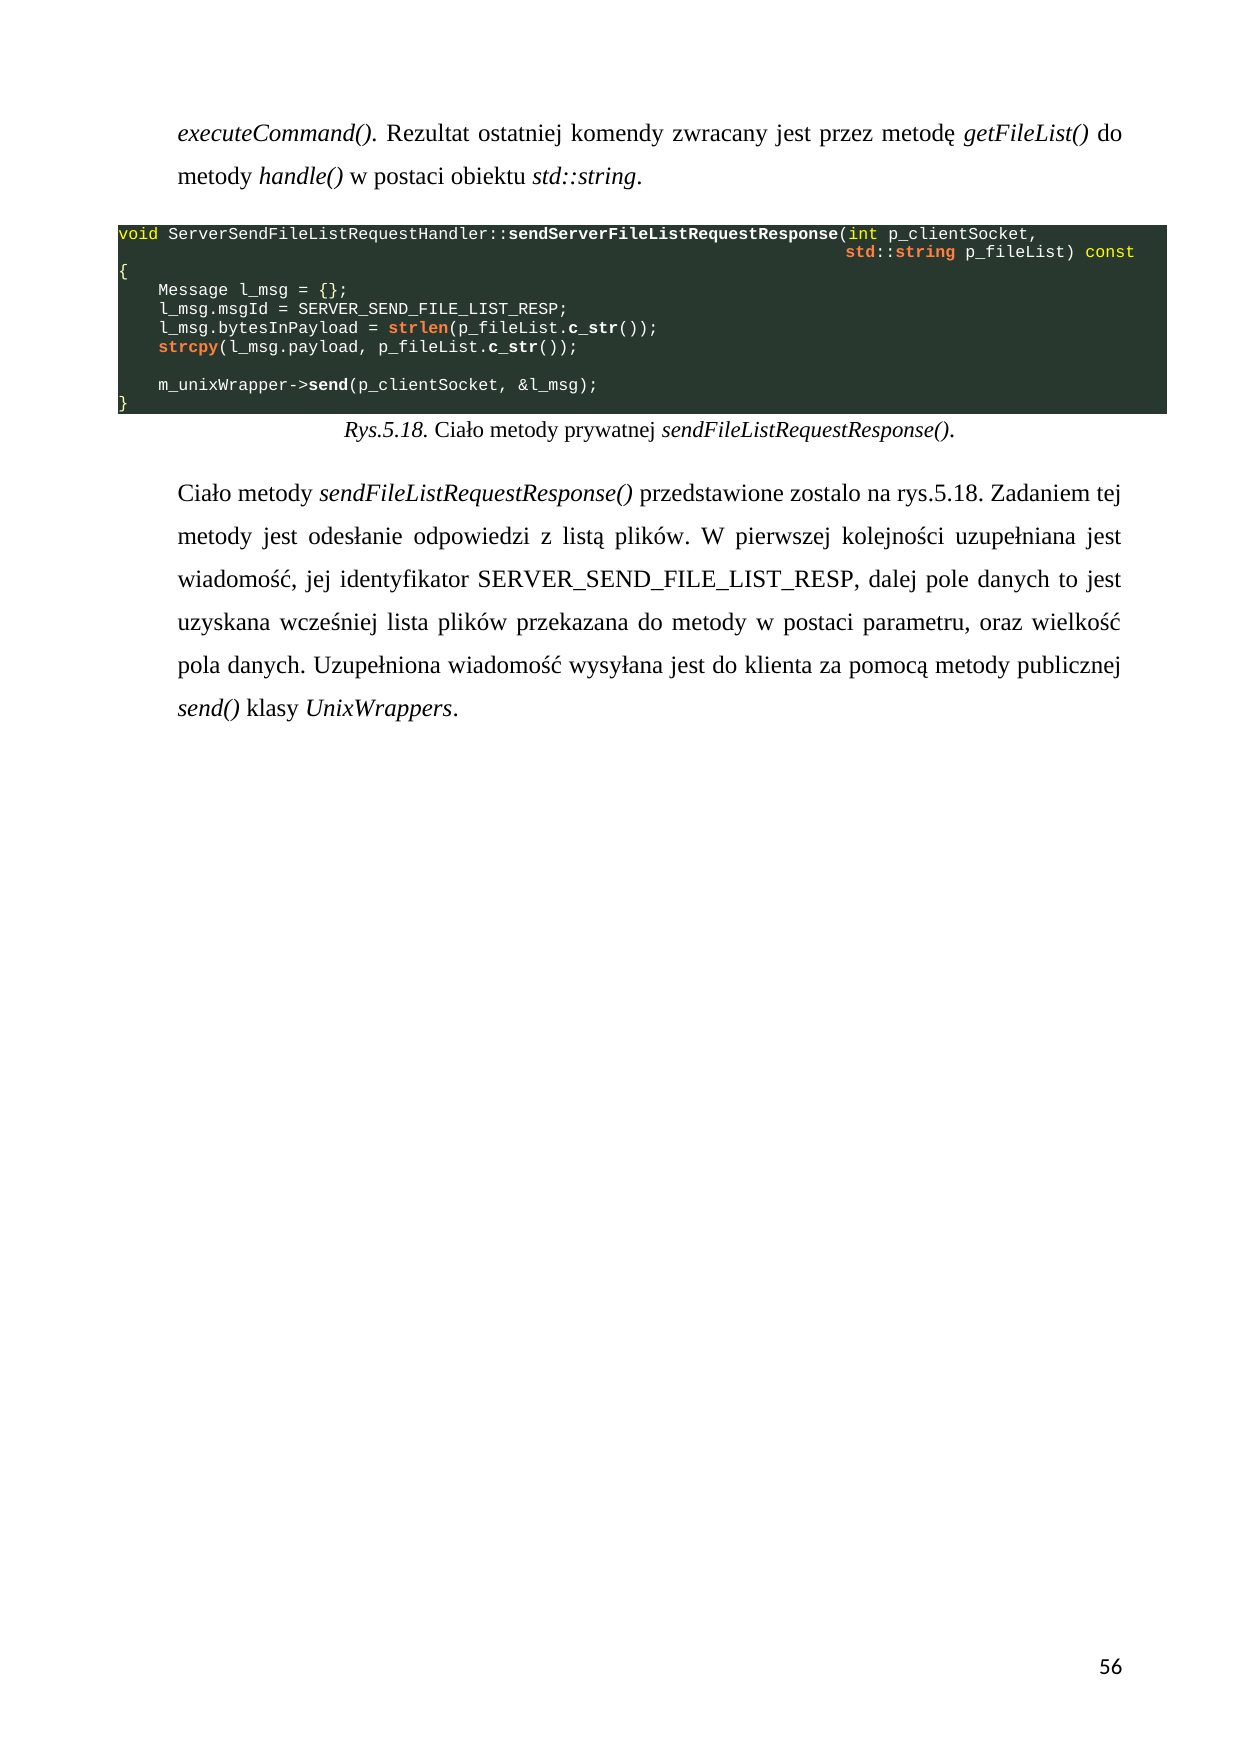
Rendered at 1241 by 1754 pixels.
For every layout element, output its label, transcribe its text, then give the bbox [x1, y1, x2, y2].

text Ciało metody sendFileListRequestResponse() przedstawione zostalo na rys.5.18. Zadaniem tej metody jest odesłanie odpowiedzi z listą plików. W pierwszej kolejności uzupełniana jest wiadomość, jej identyfikator SERVER_SEND_FILE_LIST_RESP, dalej pole danych to jest uzyskana wcześniej lista plików przekazana do metody w postaci parametru, oraz wielkość pola danych. Uzupełniona wiadomość wysyłana jest do klienta za pomocą metody publicznej send() klasy UnixWrappers. [177, 478, 1122, 722]
text void ServerSendFileListRequestHandler::sendServerFileListRequestResponse(int p_clientSocket, [118, 225, 1167, 244]
text m_unixWrapper->send(p_clientSocket, &l_msg); [118, 376, 1167, 395]
text Rys.5.18. Ciało metody prywatnej sendFileListRequestResponse(). [177, 414, 1122, 442]
text std::string p_fileList) const [118, 244, 1167, 263]
text Message l_msg = {}; [118, 282, 1167, 301]
text strcpy(l_msg.payload, p_fileList.c_str()); [118, 338, 1167, 357]
text l_msg.msgId = SERVER_SEND_FILE_LIST_RESP; [118, 301, 1167, 319]
text l_msg.bytesInPayload = strlen(p_fileList.c_str()); [118, 319, 1167, 338]
text } [118, 395, 1167, 414]
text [177, 118, 1122, 190]
text { [118, 263, 1167, 282]
